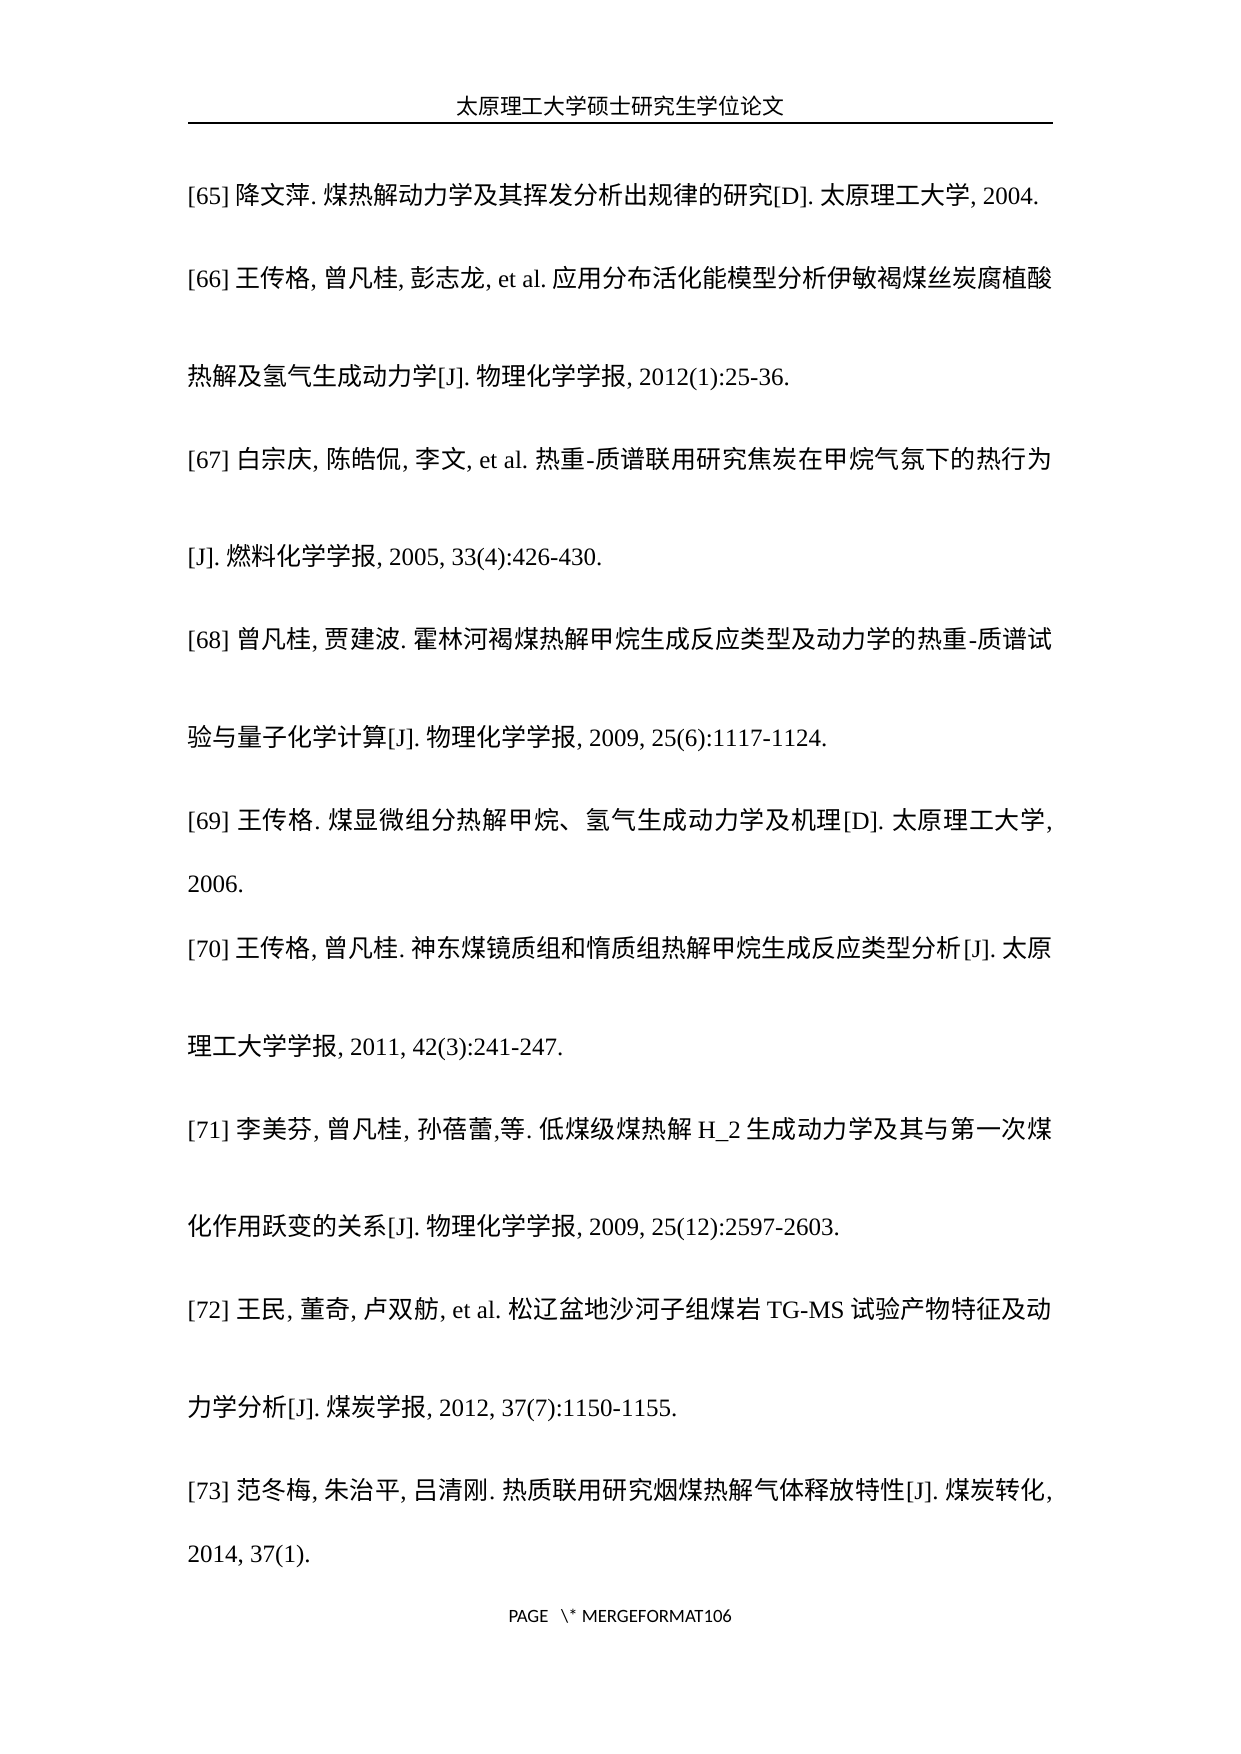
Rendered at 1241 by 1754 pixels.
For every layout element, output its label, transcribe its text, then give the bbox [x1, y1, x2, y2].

text [72] 王民, 董奇, 卢双舫, et al. 松辽盆地沙河子组煤岩TG-MS试验产物特征及动力学分析[J]. 煤炭学报, 2012, 37(7):1150-1155. [187, 1276, 1053, 1438]
text [65] 降文萍. 煤热解动力学及其挥发分析出规律的研究[D]. 太原理工大学, 2004. [187, 161, 1053, 226]
text [66] 王传格, 曾凡桂, 彭志龙, et al. 应用分布活化能模型分析伊敏褐煤丝炭腐植酸热解及氢气生成动力学[J]. 物理化学学报, 2012(1):25-36. [187, 244, 1053, 407]
text [70] 王传格, 曾凡桂. 神东煤镜质组和惰质组热解甲烷生成反应类型分析[J]. 太原理工大学学报, 2011, 42(3):241-247. [187, 914, 1053, 1077]
text [71] 李美芬, 曾凡桂, 孙蓓蕾,等. 低煤级煤热解H_2生成动力学及其与第一次煤化作用跃变的关系[J]. 物理化学学报, 2009, 25(12):2597-2603. [187, 1095, 1053, 1257]
text [68] 曾凡桂, 贾建波. 霍林河褐煤热解甲烷生成反应类型及动力学的热重-质谱试验与量子化学计算[J]. 物理化学学报, 2009, 25(6):1117-1124. [187, 606, 1053, 768]
text [73] 范冬梅, 朱治平, 吕清刚. 热质联用研究烟煤热解气体释放特性[J]. 煤炭转化, 2014, 37(1). [187, 1456, 1053, 1570]
text [69] 王传格. 煤显微组分热解甲烷、氢气生成动力学及机理[D]. 太原理工大学, 2006. [187, 786, 1053, 900]
text [67] 白宗庆, 陈皓侃, 李文, et al. 热重-质谱联用研究焦炭在甲烷气氛下的热行为[J]. 燃料化学学报, 2005, 33(4):426-430. [187, 425, 1053, 587]
